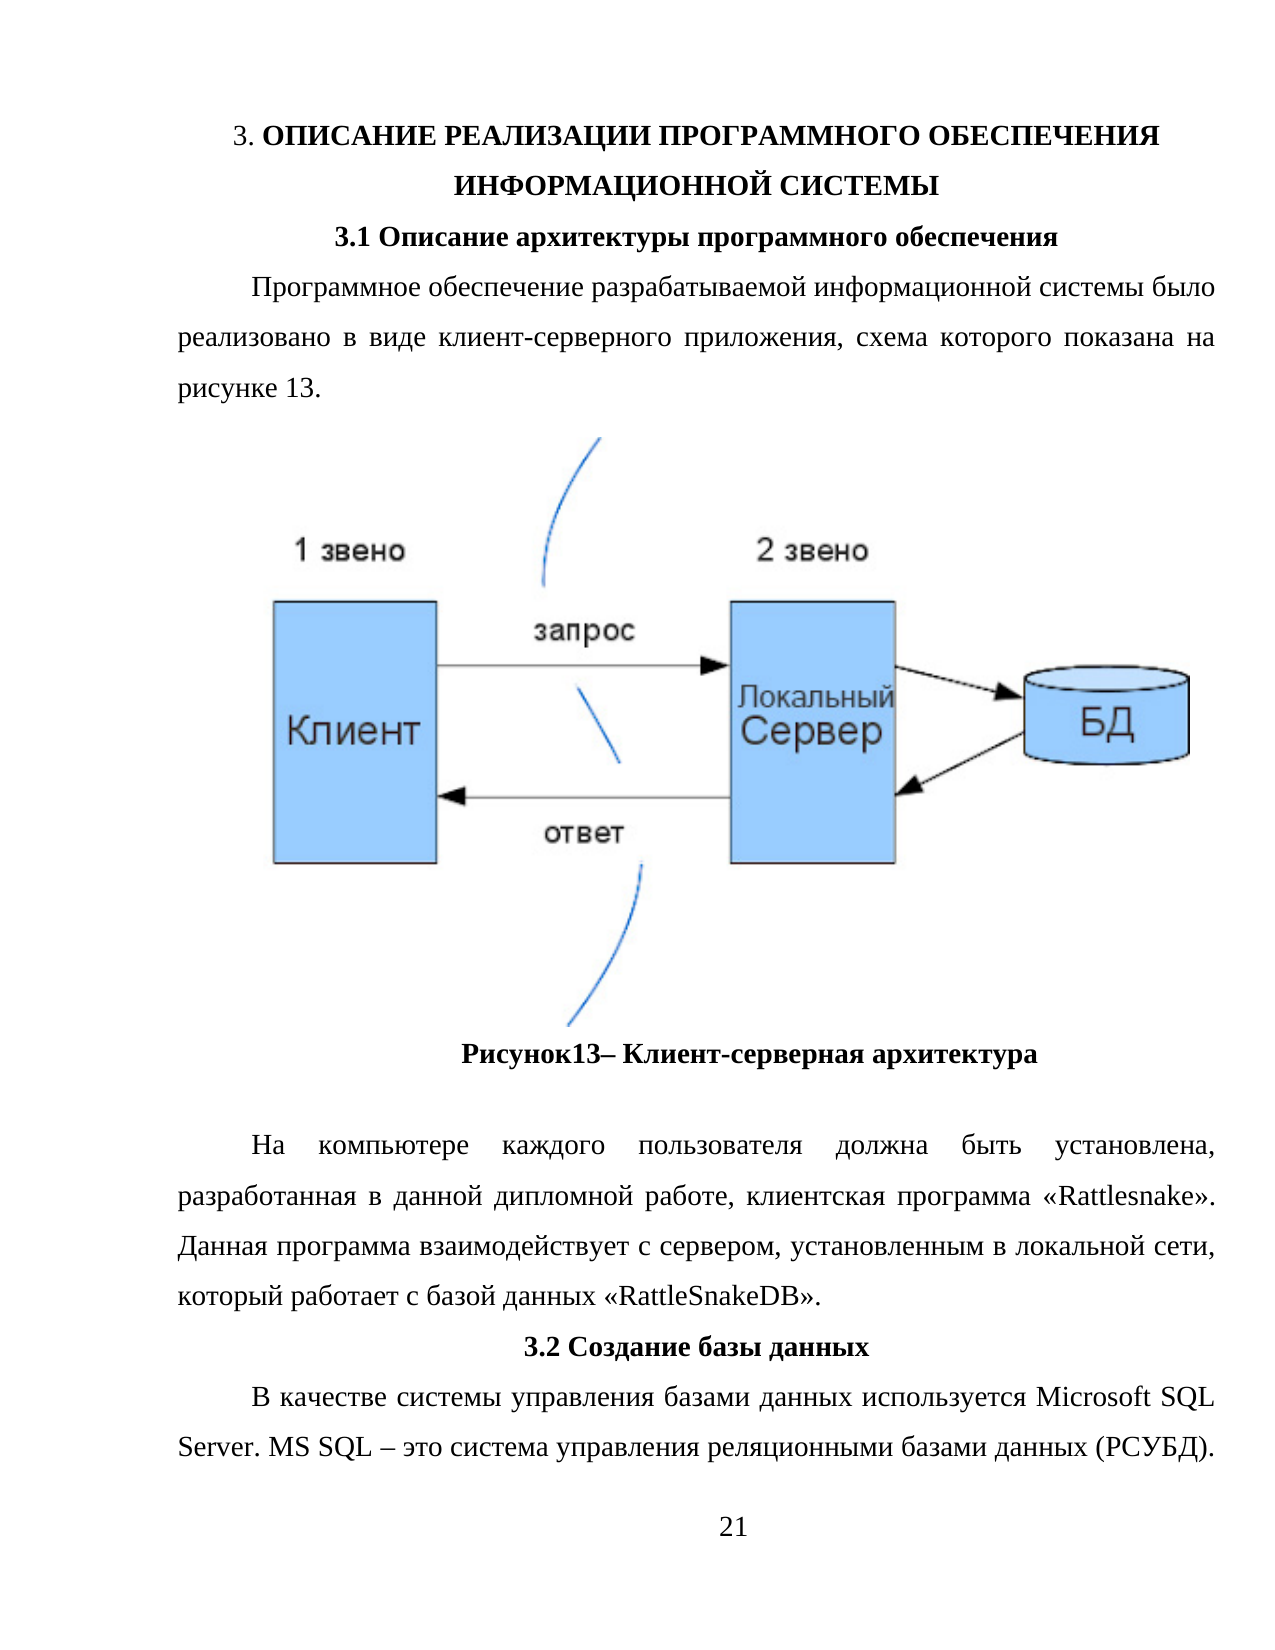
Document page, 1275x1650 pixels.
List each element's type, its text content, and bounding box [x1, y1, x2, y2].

picture [234, 437, 1190, 1027]
subtitle 3. описание реализации программного обеспечения информационной системы [177, 118, 1216, 202]
subtitle 3.1 Описание архитектуры программного обеспечения [177, 219, 1216, 252]
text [177, 1379, 1216, 1463]
text Программное обеспечение разрабатываемой информационной системы было реализовано в виде клиент-серверного приложения, схема которого показана на рисунке 13. [177, 269, 1216, 403]
subtitle 3.2 Создание базы данных [177, 1329, 1216, 1362]
